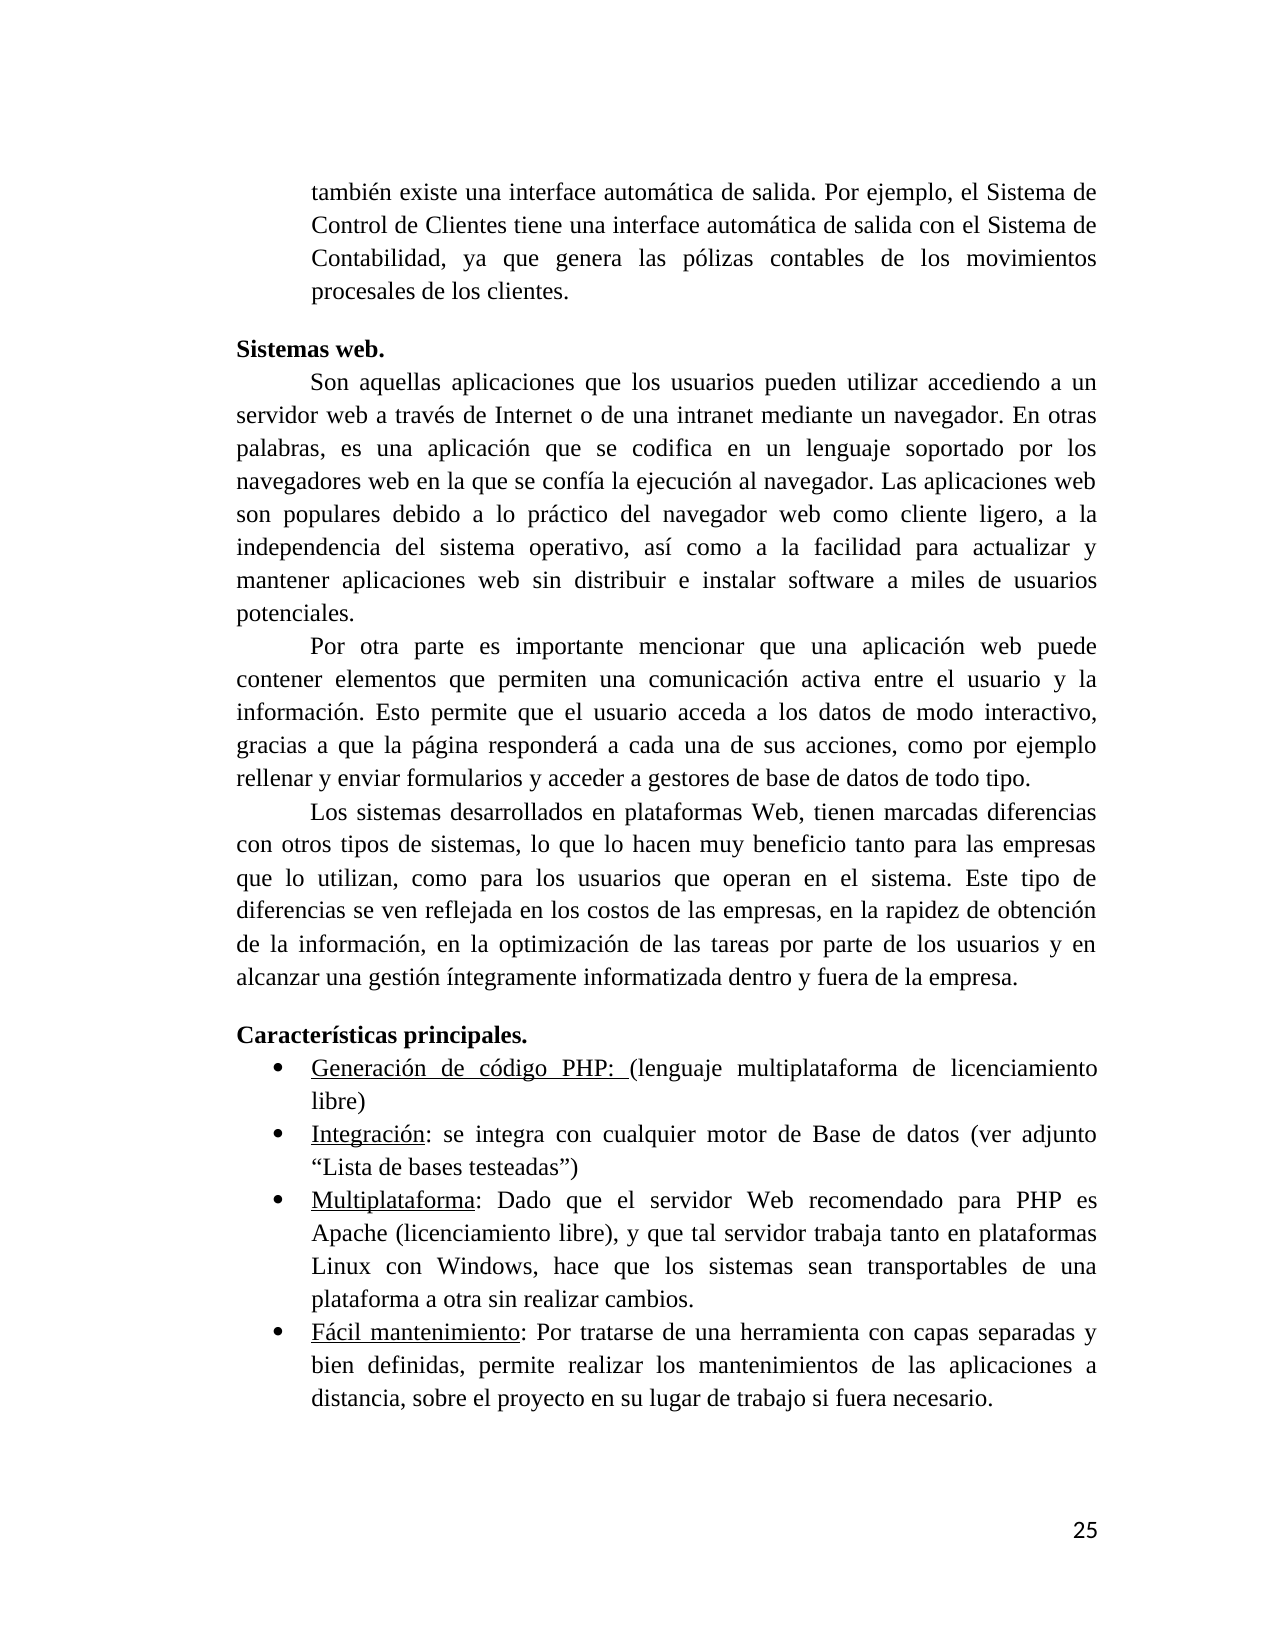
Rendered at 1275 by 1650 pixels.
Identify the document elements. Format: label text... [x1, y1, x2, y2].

text Son aquellas aplicaciones que los usuarios pueden utilizar accediendo a un servidor web a través de Internet o de una intranet mediante un navegador. En otras palabras, es una aplicación que se codifica en un lenguaje soportado por los navegadores web en la que se confía la ejecución al navegador. Las aplicaciones web son populares debido a lo práctico del navegador web como cliente ligero, a la independencia del sistema operativo, así como a la facilidad para actualizar y mantener aplicaciones web sin distribuir e instalar software a miles de usuarios potenciales. [236, 367, 1098, 627]
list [274, 177, 1098, 305]
text Los sistemas desarrollados en plataformas Web, tienen marcadas diferencias con otros tipos de sistemas, lo que lo hacen muy beneficio tanto para las empresas que lo utilizan, como para los usuarios que operan en el sistema. Este tipo de diferencias se ven reflejada en los costos de las empresas, en la rapidez de obtención de la información, en la optimización de las tareas por parte de los usuarios y en alcanzar una gestión íntegramente informatizada dentro y fuera de la empresa. [236, 797, 1098, 990]
list Generación de código PHP: (lenguaje multiplataforma de licenciamiento libre) [274, 1053, 1098, 1114]
text Por otra parte es importante mencionar que una aplicación web puede contener elementos que permiten una comunicación activa entre el usuario y la información. Esto permite que el usuario acceda a los datos de modo interactivo, gracias a que la página responderá a cada una de sus acciones, como por ejemplo rellenar y enviar formularios y acceder a gestores de base de datos de todo tipo. [236, 631, 1098, 792]
list Fácil mantenimiento: Por tratarse de una herramienta con capas separadas y bien definidas, permite realizar los mantenimientos de las aplicaciones a distancia, sobre el proyecto en su lugar de trabajo si fuera necesario. [274, 1317, 1098, 1412]
list Integración: se integra con cualquier motor de Base de datos (ver adjunto “Lista de bases testeadas”) [274, 1119, 1098, 1181]
text Características principales. [236, 1020, 1098, 1048]
list Multiplataforma: Dado que el servidor Web recomendado para PHP es Apache (licenciamiento libre), y que tal servidor trabaja tanto en plataformas Linux con Windows, hace que los sistemas sean transportables de una plataforma a otra sin realizar cambios. [274, 1185, 1098, 1313]
text Sistemas web. [236, 334, 1098, 363]
